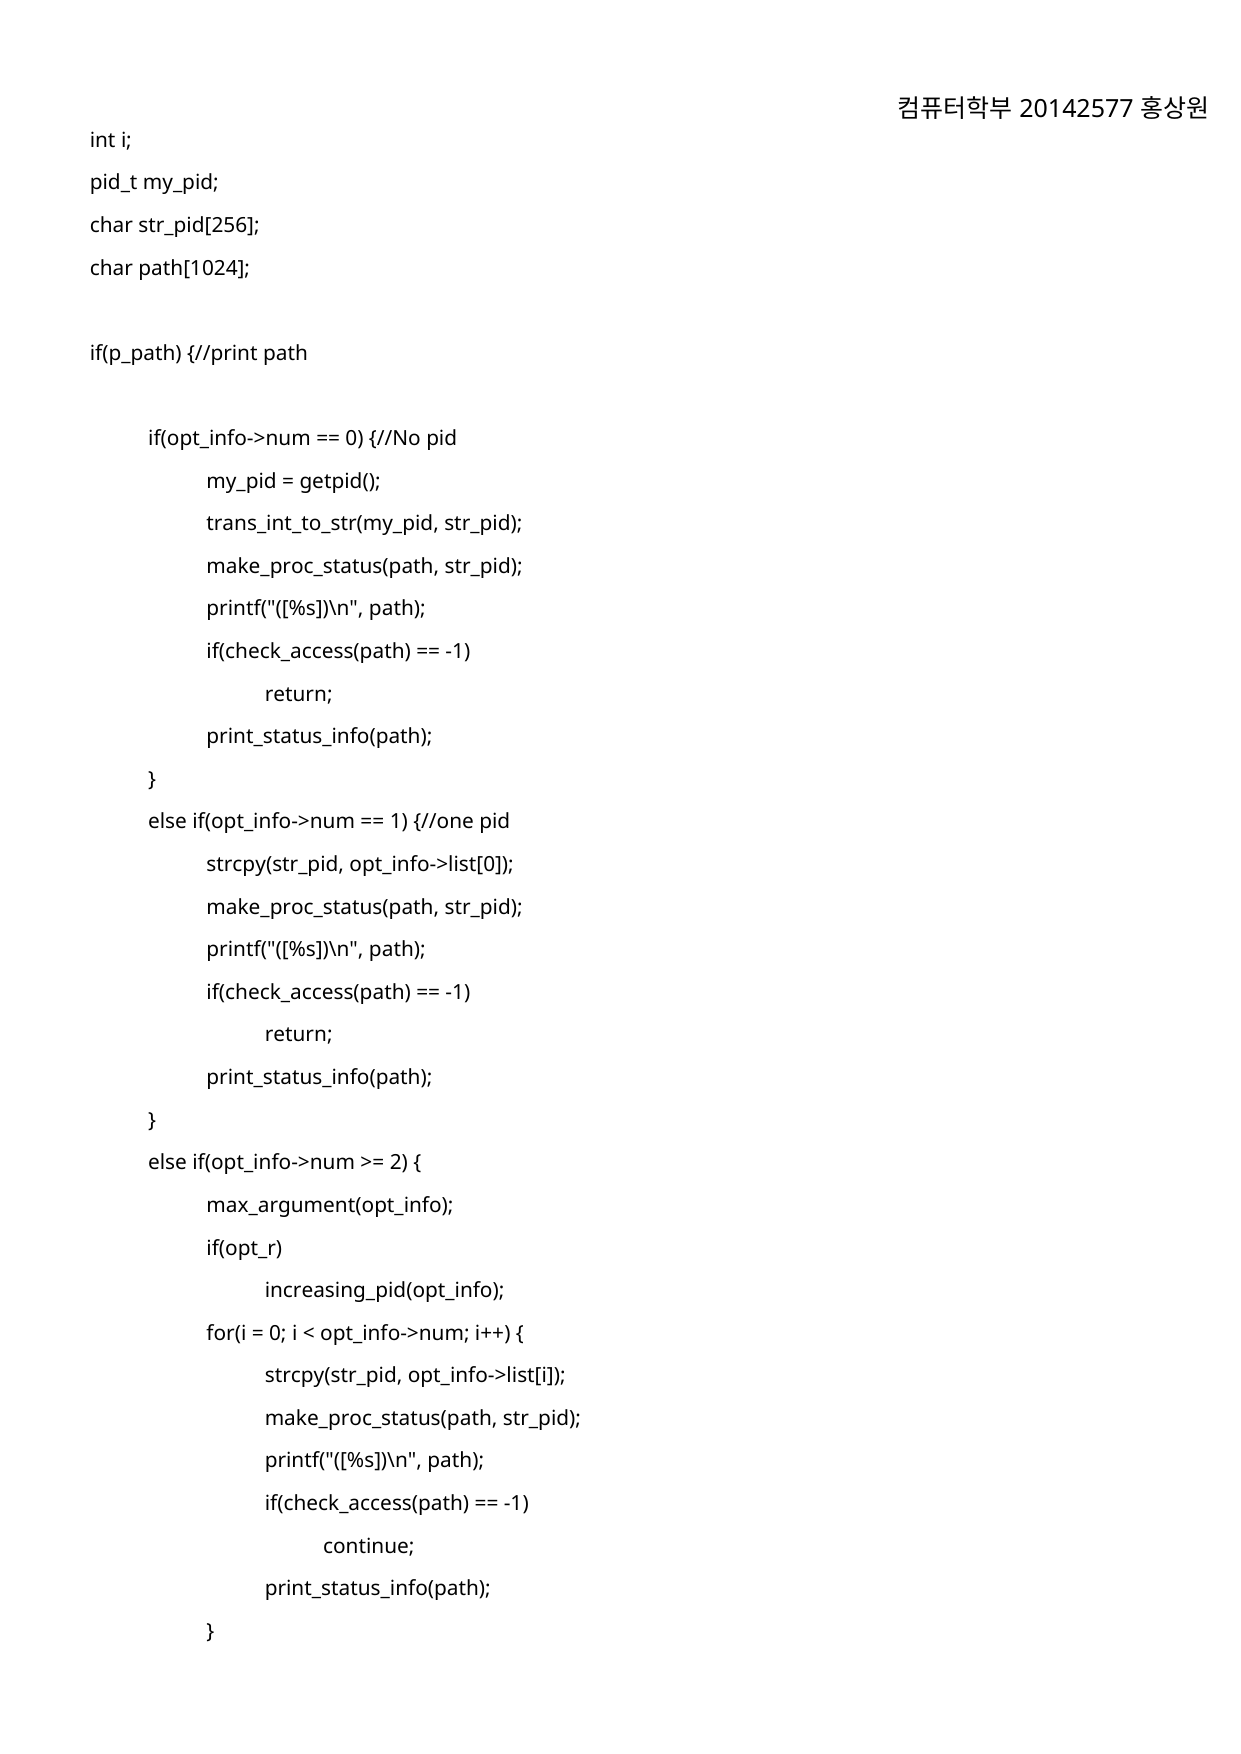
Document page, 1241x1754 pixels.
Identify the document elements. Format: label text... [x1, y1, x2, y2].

text trans_int_to_str(my_pid, str_pid); [31, 508, 1209, 537]
text else if(opt_info->num == 1) {//one pid [31, 807, 1209, 835]
text print_status_info(path); [31, 1573, 1209, 1602]
text if(check_access(path) == -1) [31, 636, 1209, 664]
text pid_t my_pid; [31, 167, 1209, 196]
text max_argument(opt_info); [31, 1190, 1209, 1218]
text strcpy(str_pid, opt_info->list[0]); [31, 849, 1209, 878]
text int i; [31, 125, 1209, 153]
text continue; [31, 1531, 1209, 1559]
text if(p_path) {//print path [31, 338, 1209, 366]
text if(opt_info->num == 0) {//No pid [31, 423, 1209, 452]
text print_status_info(path); [31, 1062, 1209, 1091]
text strcpy(str_pid, opt_info->list[i]); [31, 1360, 1209, 1389]
text if(check_access(path) == -1) [31, 977, 1209, 1005]
text char path[1024]; [31, 253, 1209, 281]
text else if(opt_info->num >= 2) { [31, 1147, 1209, 1176]
text return; [31, 679, 1209, 707]
text printf("([%s])\n", path); [31, 934, 1209, 963]
text } [31, 764, 1209, 792]
text } [31, 1616, 1209, 1644]
text printf("([%s])\n", path); [31, 593, 1209, 622]
text if(check_access(path) == -1) [31, 1488, 1209, 1517]
text } [31, 1105, 1209, 1133]
text my_pid = getpid(); [31, 466, 1209, 494]
text make_proc_status(path, str_pid); [31, 892, 1209, 920]
text increasing_pid(opt_info); [31, 1275, 1209, 1304]
text make_proc_status(path, str_pid); [31, 551, 1209, 579]
text printf("([%s])\n", path); [31, 1446, 1209, 1474]
text return; [31, 1019, 1209, 1048]
text print_status_info(path); [31, 721, 1209, 750]
text char str_pid[256]; [31, 210, 1209, 238]
text if(opt_r) [31, 1233, 1209, 1261]
text make_proc_status(path, str_pid); [31, 1403, 1209, 1431]
text for(i = 0; i < opt_info->num; i++) { [31, 1318, 1209, 1346]
